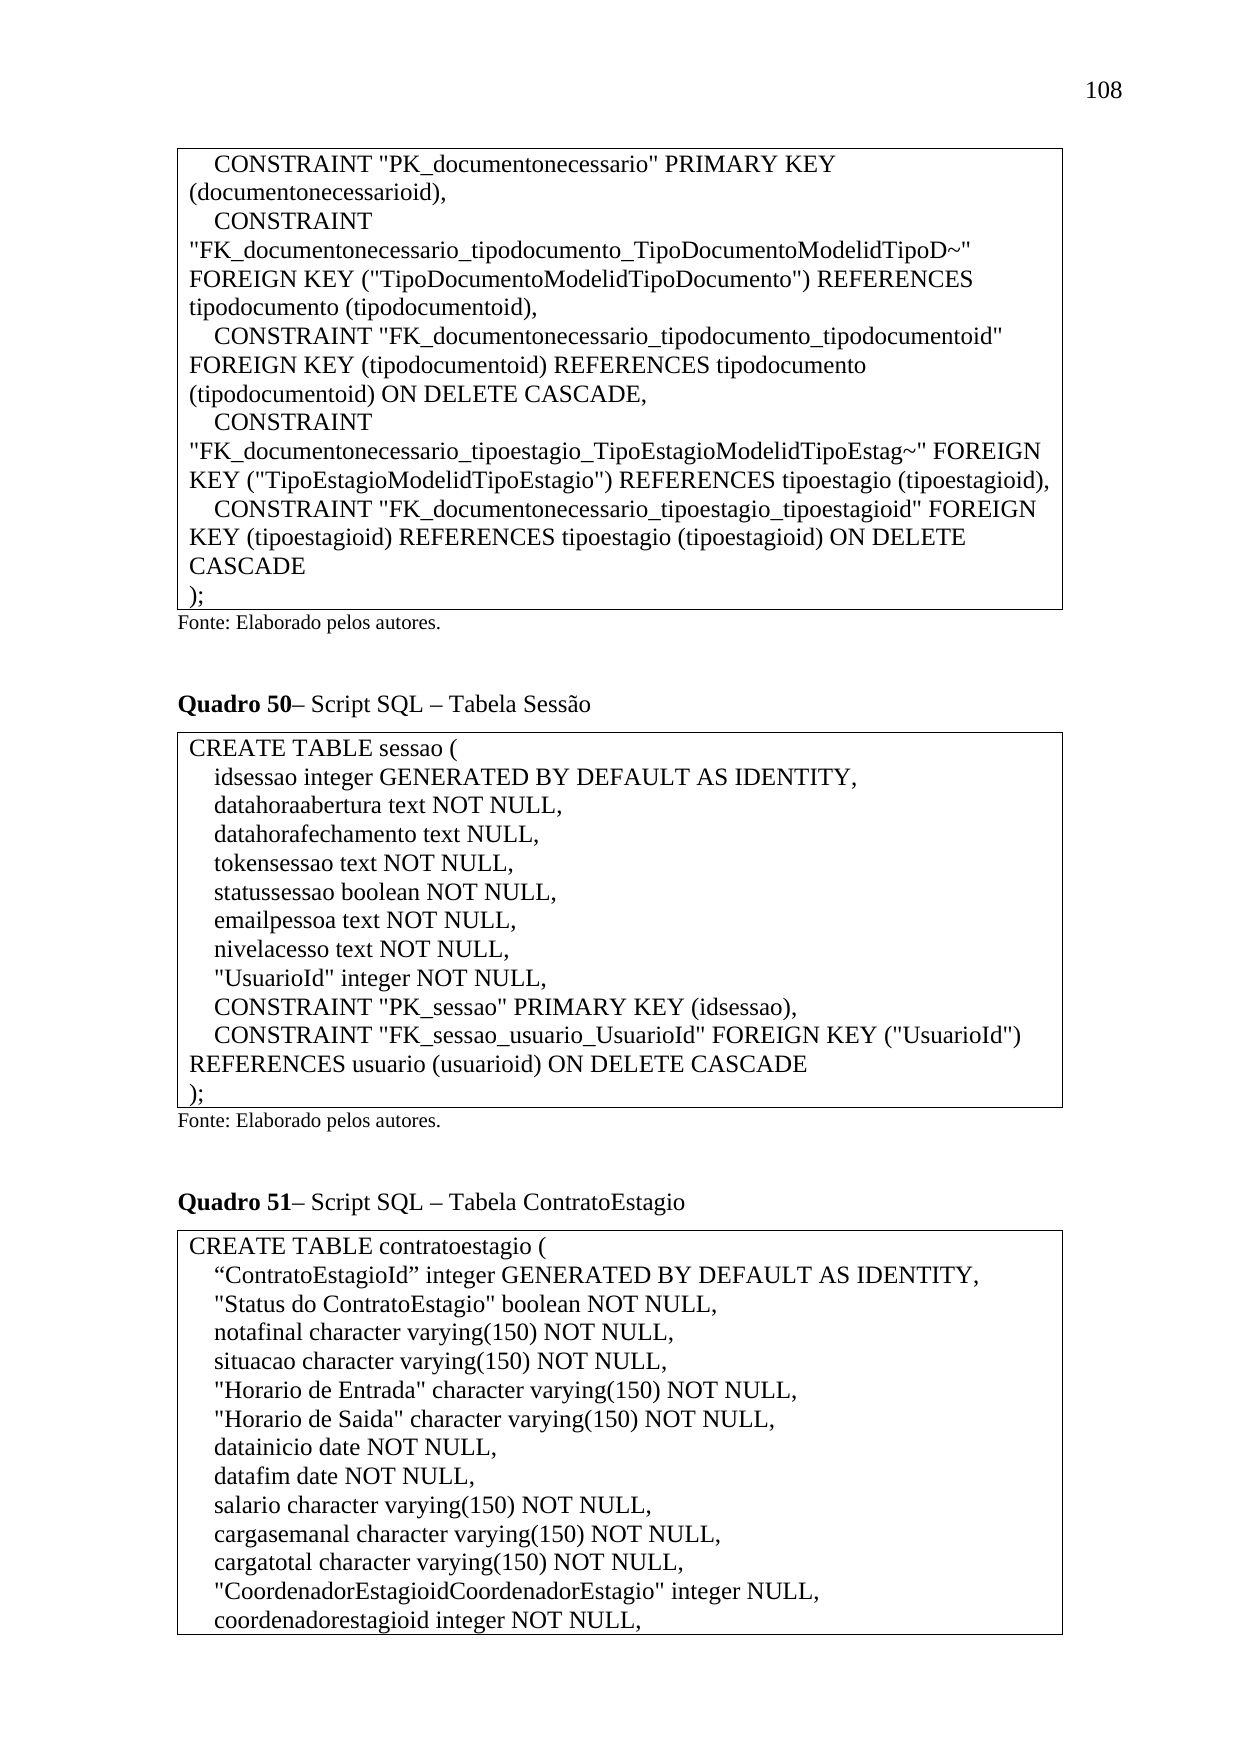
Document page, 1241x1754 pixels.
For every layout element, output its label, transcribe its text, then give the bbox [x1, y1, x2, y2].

text Fonte: Elaborado pelos autores. [177, 610, 1122, 634]
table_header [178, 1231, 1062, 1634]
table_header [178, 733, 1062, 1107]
text Quadro 51– Script SQL – Tabela ContratoEstagio [177, 1187, 1122, 1216]
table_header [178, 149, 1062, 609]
text Quadro 50– Script SQL – Tabela Sessão [177, 689, 1122, 718]
text Fonte: Elaborado pelos autores. [177, 1108, 1122, 1132]
